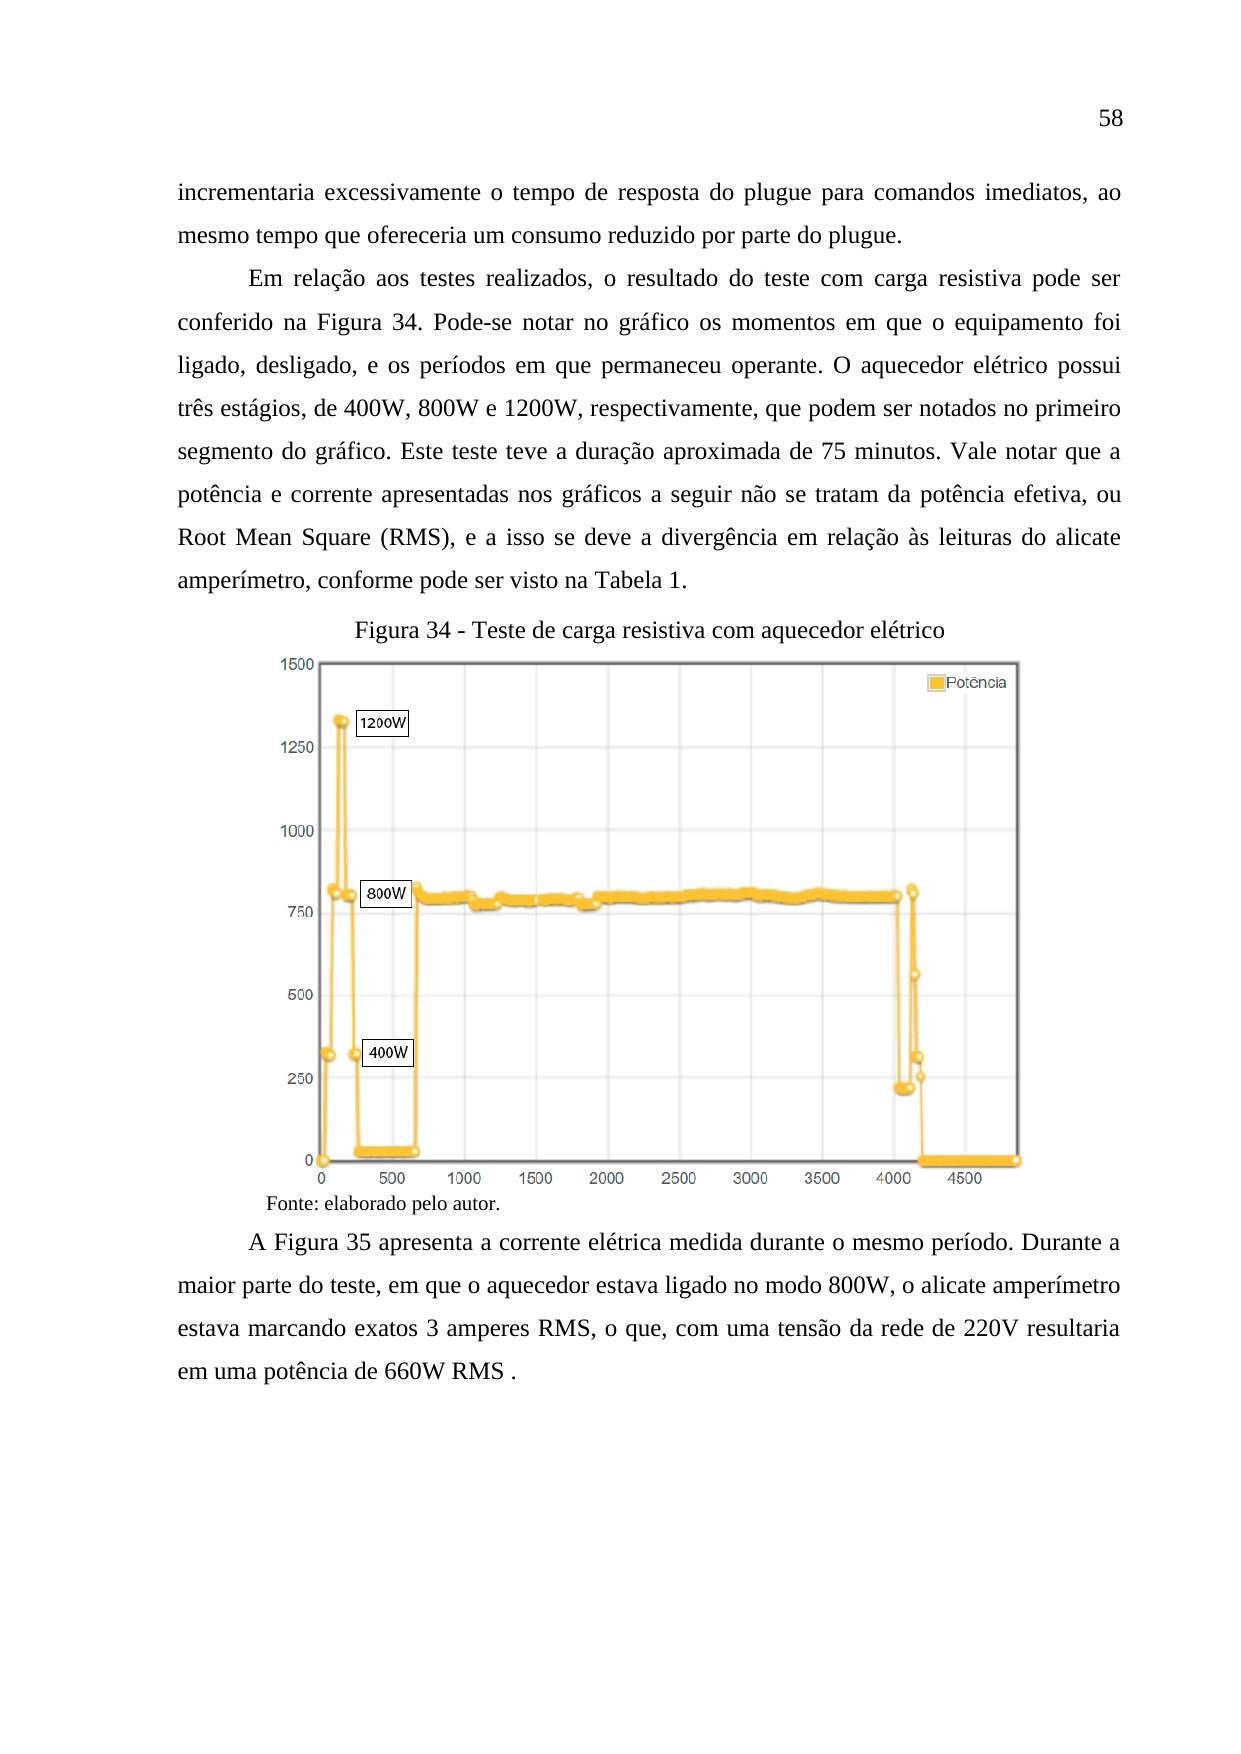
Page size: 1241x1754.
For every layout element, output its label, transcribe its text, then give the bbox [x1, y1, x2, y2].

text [177, 177, 1122, 249]
text A Figura 35 apresenta a corrente elétrica medida durante o mesmo período. Durante a maior parte do teste, em que o aquecedor estava ligado no modo 800W, o alicate amperímetro estava marcando exatos 3 amperes RMS, o que, com uma tensão da rede de 220V resultaria em uma potência de 660W RMS . [177, 1227, 1122, 1385]
picture [268, 647, 1032, 1188]
text Figura - Teste de carga resistiva com aquecedor elétrico [177, 615, 1122, 643]
text Fonte: elaborado pelo autor. [266, 1191, 1122, 1214]
text Em relação aos testes realizados, o resultado do teste com carga resistiva pode ser conferido na Figura 34. Pode-se notar no gráfico os momentos em que o equipamento foi ligado, desligado, e os períodos em que permaneceu operante. O aquecedor elétrico possui três estágios, de 400W, 800W e 1200W, respectivamente, que podem ser notados no primeiro segmento do gráfico. Este teste teve a duração aproximada de 75 minutos. Vale notar que a potência e corrente apresentadas nos gráficos a seguir não se tratam da potência efetiva, ou Root Mean Square (RMS), e a isso se deve a divergência em relação às leituras do alicate amperímetro, conforme pode ser visto na Tabela 1. [177, 263, 1122, 594]
